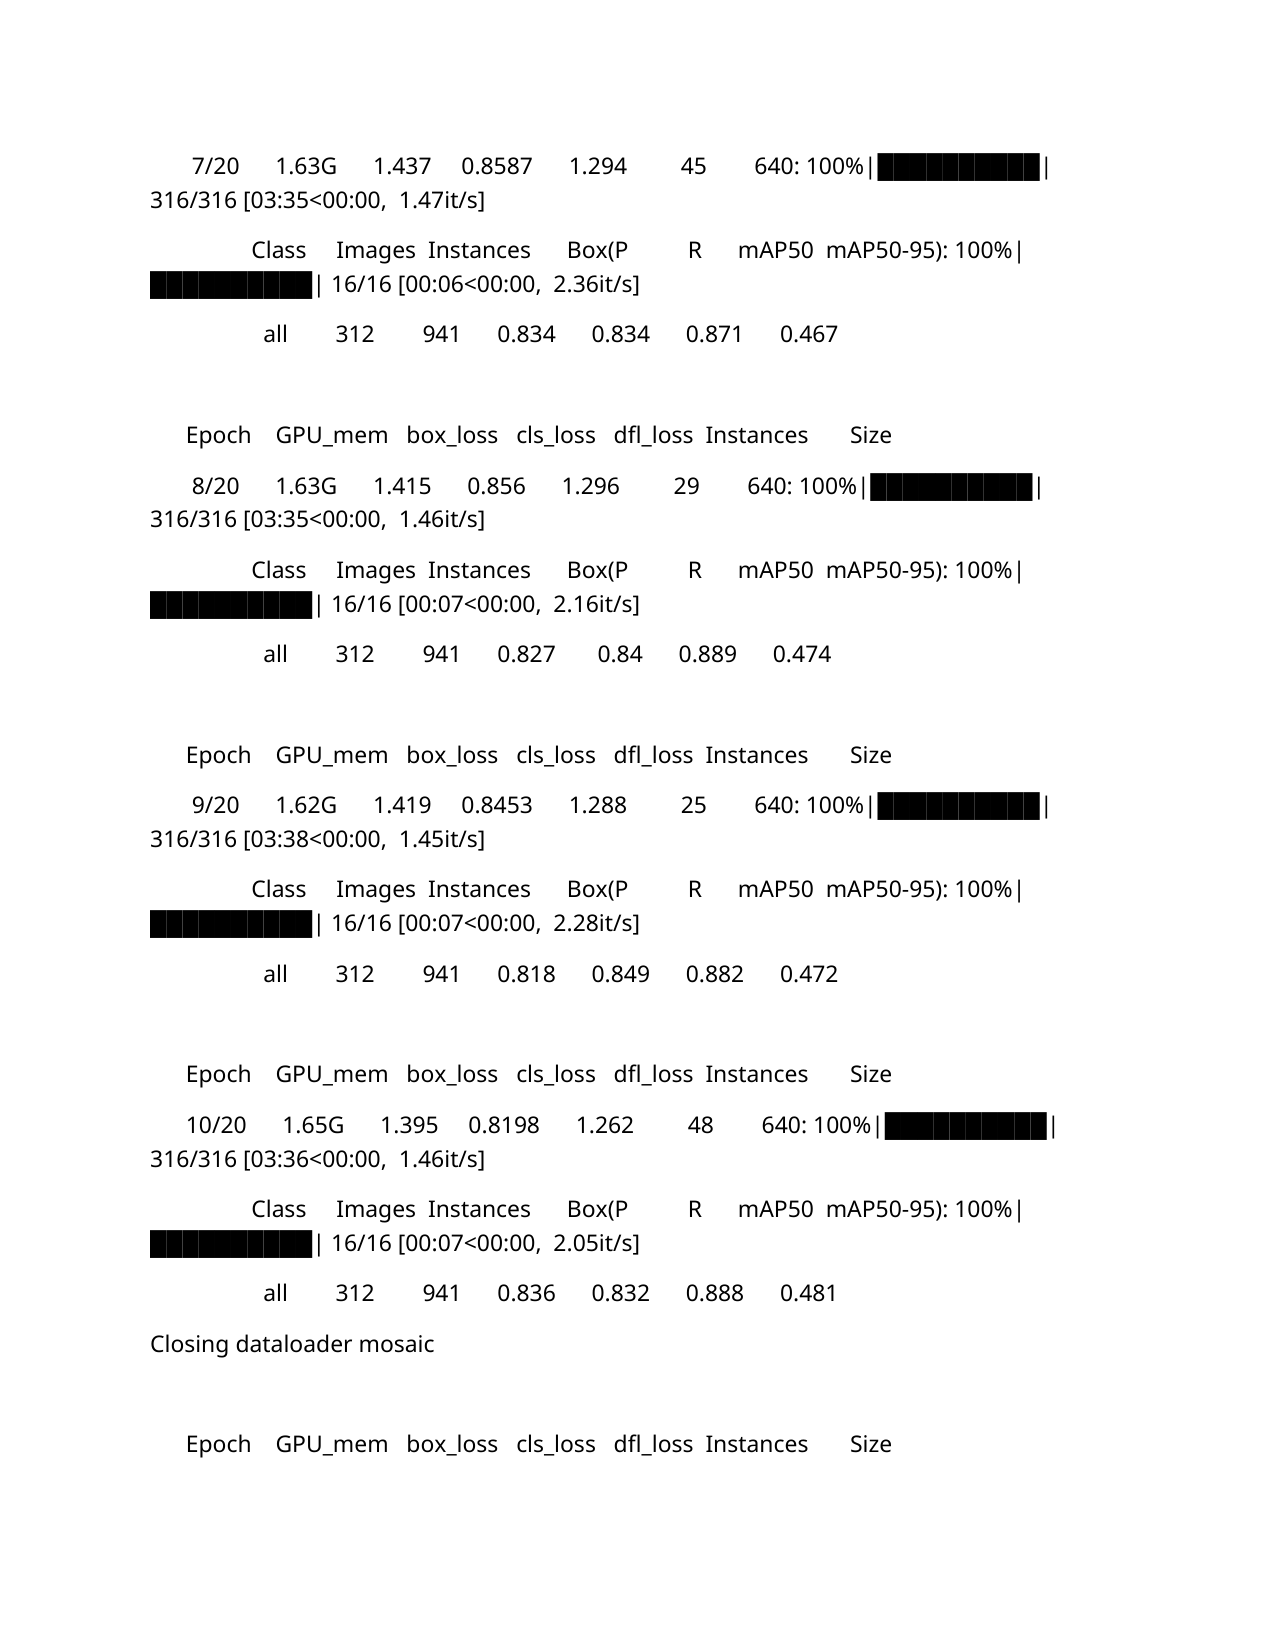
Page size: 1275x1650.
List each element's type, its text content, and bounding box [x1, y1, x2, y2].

text Epoch GPU_mem box_loss cls_loss dfl_loss Instances Size [150, 1428, 1125, 1459]
text 9/20 1.62G 1.419 0.8453 1.288 25 640: 100%|██████████| 316/316 [03:38<00:00, 1.45it/s] [150, 789, 1125, 854]
text Class Images Instances Box(P R mAP50 mAP50-95): 100%|██████████| 16/16 [00:07<00:00, 2.16it/s] [150, 554, 1125, 619]
text Closing dataloader mosaic [150, 1327, 1125, 1359]
text all 312 941 0.818 0.849 0.882 0.472 [150, 957, 1125, 989]
text Class Images Instances Box(P R mAP50 mAP50-95): 100%|██████████| 16/16 [00:07<00:00, 2.05it/s] [150, 1193, 1125, 1258]
text Class Images Instances Box(P R mAP50 mAP50-95): 100%|██████████| 16/16 [00:07<00:00, 2.28it/s] [150, 873, 1125, 938]
text all 312 941 0.834 0.834 0.871 0.467 [150, 318, 1125, 349]
text all 312 941 0.836 0.832 0.888 0.481 [150, 1277, 1125, 1308]
text Epoch GPU_mem box_loss cls_loss dfl_loss Instances Size [150, 739, 1125, 770]
text all 312 941 0.827 0.84 0.889 0.474 [150, 638, 1125, 669]
text 7/20 1.63G 1.437 0.8587 1.294 45 640: 100%|██████████| 316/316 [03:35<00:00, 1.47it/s] [150, 150, 1125, 215]
text Epoch GPU_mem box_loss cls_loss dfl_loss Instances Size [150, 1058, 1125, 1089]
text Class Images Instances Box(P R mAP50 mAP50-95): 100%|██████████| 16/16 [00:06<00:00, 2.36it/s] [150, 234, 1125, 299]
text 10/20 1.65G 1.395 0.8198 1.262 48 640: 100%|██████████| 316/316 [03:36<00:00, 1.46it/s] [150, 1109, 1125, 1174]
text 8/20 1.63G 1.415 0.856 1.296 29 640: 100%|██████████| 316/316 [03:35<00:00, 1.46it/s] [150, 469, 1125, 534]
text Epoch GPU_mem box_loss cls_loss dfl_loss Instances Size [150, 419, 1125, 450]
